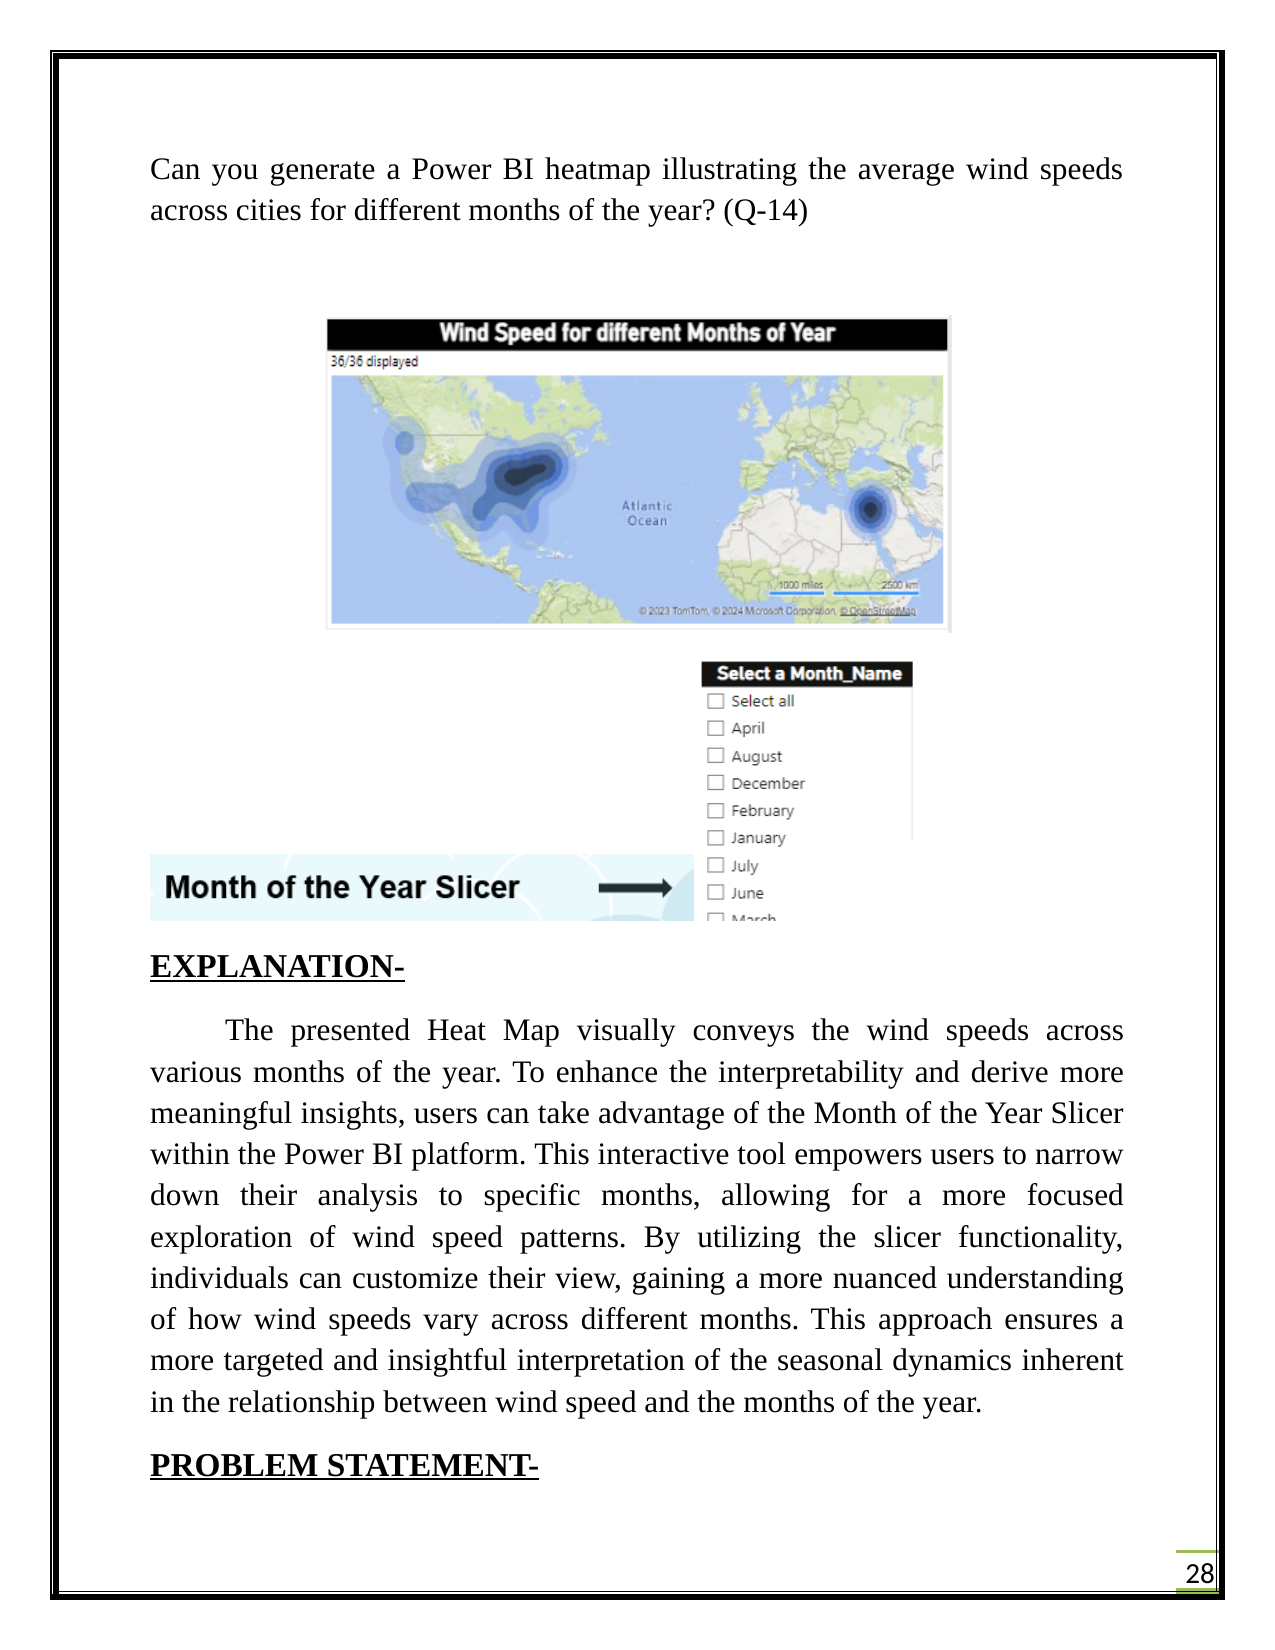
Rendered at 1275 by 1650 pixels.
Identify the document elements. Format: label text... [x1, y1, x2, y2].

picture [701, 657, 913, 921]
text Can you generate a Power BI heatmap illustrating the average wind speeds across cities for different months of the year? (Q-14) [150, 150, 1125, 227]
text The presented Heat Map visually conveys the wind speeds across various months of the year. To enhance the interpretability and derive more meaningful insights, users can take advantage of the Month of the Year Slicer within the Power BI platform. This interactive tool empowers users to narrow down their analysis to specific months, allowing for a more focused exploration of wind speed patterns. By utilizing the slicer functionality, individuals can customize their view, gaining a more nuanced understanding of how wind speeds vary across different months. This approach ensures a more targeted and insightful interpretation of the seasonal dynamics inherent in the relationship between wind speed and the months of the year. [150, 1012, 1125, 1419]
picture [322, 315, 953, 633]
text EXPLANATION- [150, 947, 1125, 985]
text PROBLEM STATEMENT- [150, 1445, 1125, 1483]
picture [150, 854, 694, 921]
